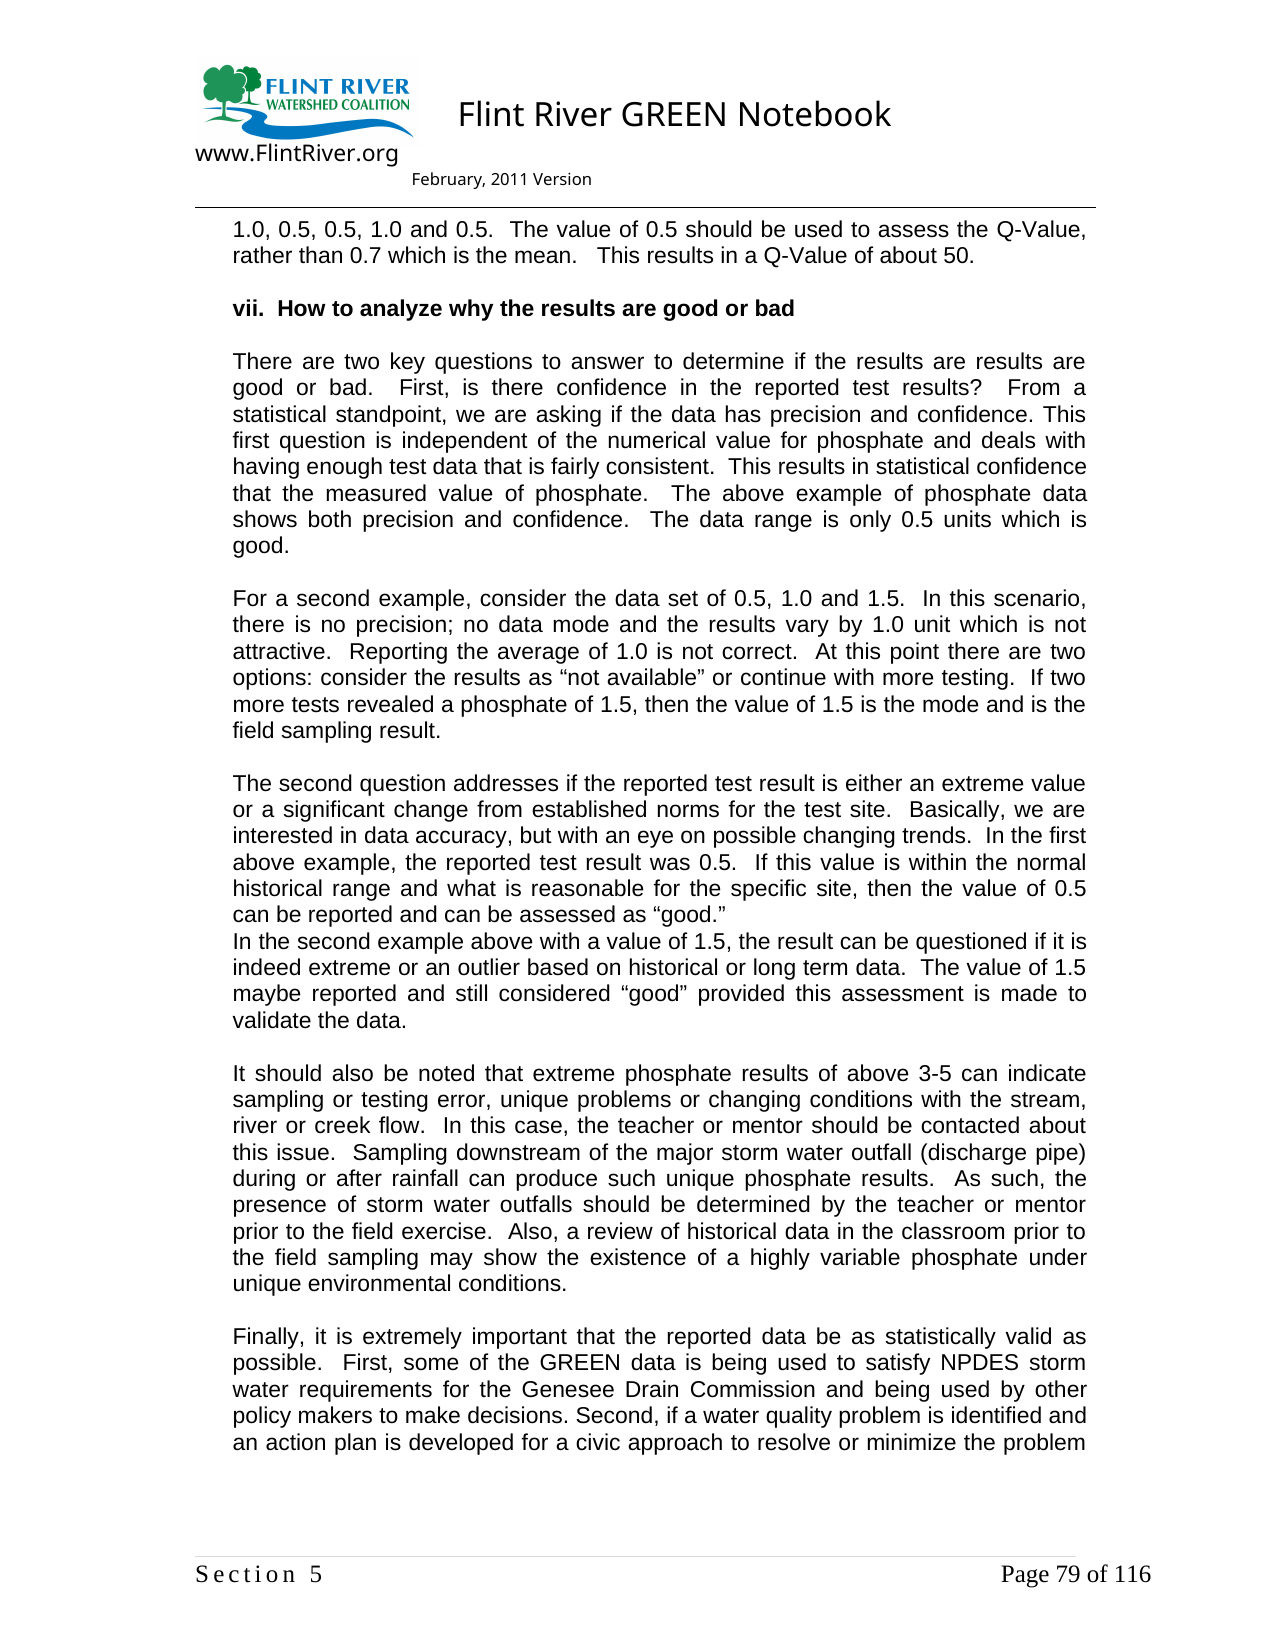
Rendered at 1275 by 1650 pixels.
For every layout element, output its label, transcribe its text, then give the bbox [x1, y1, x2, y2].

text For a second example, consider the data set of 0.5, 1.0 and 1.5. In this scenario, there is no precision; no data mode and the results vary by 1.0 unit which is not attractive. Reporting the average of 1.0 is not correct. At this point there are two options: consider the results as “not available” or continue with more testing. If two more tests revealed a phosphate of 1.5, then the value of 1.5 is the mode and is the field sampling result. [232, 585, 1087, 743]
text In the second example above with a value of 1.5, the result can be questioned if it is indeed extreme or an outlier based on historical or long term data. The value of 1.5 maybe reported and still considered “good” provided this assessment is made to validate the data. [232, 928, 1087, 1033]
text It should also be noted that extreme phosphate results of above 3-5 can indicate sampling or testing error, unique problems or changing conditions with the stream, river or creek flow. In this case, the teacher or mentor should be contacted about this issue. Sampling downstream of the major storm water outfall (discharge pipe) during or after rainfall can produce such unique phosphate results. As such, the presence of storm water outfalls should be determined by the teacher or mentor prior to the field exercise. Also, a review of historical data in the classroom prior to the field sampling may show the existence of a highly variable phosphate under unique environmental conditions. [232, 1059, 1087, 1297]
text vii. How to analyze why the results are good or bad [232, 295, 1087, 322]
picture [195, 56, 421, 147]
text The second question addresses if the reported test result is either an extreme value or a significant change from established norms for the test site. Basically, we are interested in data accuracy, but with an eye on possible changing trends. In the first above example, the reported test result was 0.5. If this value is within the normal historical range and what is reasonable for the specific site, then the value of 0.5 can be reported and can be assessed as “good.” [232, 769, 1087, 928]
text There are two key questions to answer to determine if the results are results are good or bad. First, is there confidence in the reported test results? From a statistical standpoint, we are asking if the data has precision and confidence. This first question is independent of the numerical value for phosphate and deals with having enough test data that is fairly consistent. This results in statistical confidence that the measured value of phosphate. The above example of phosphate data shows both precision and confidence. The data range is only 0.5 units which is good. [232, 348, 1087, 559]
